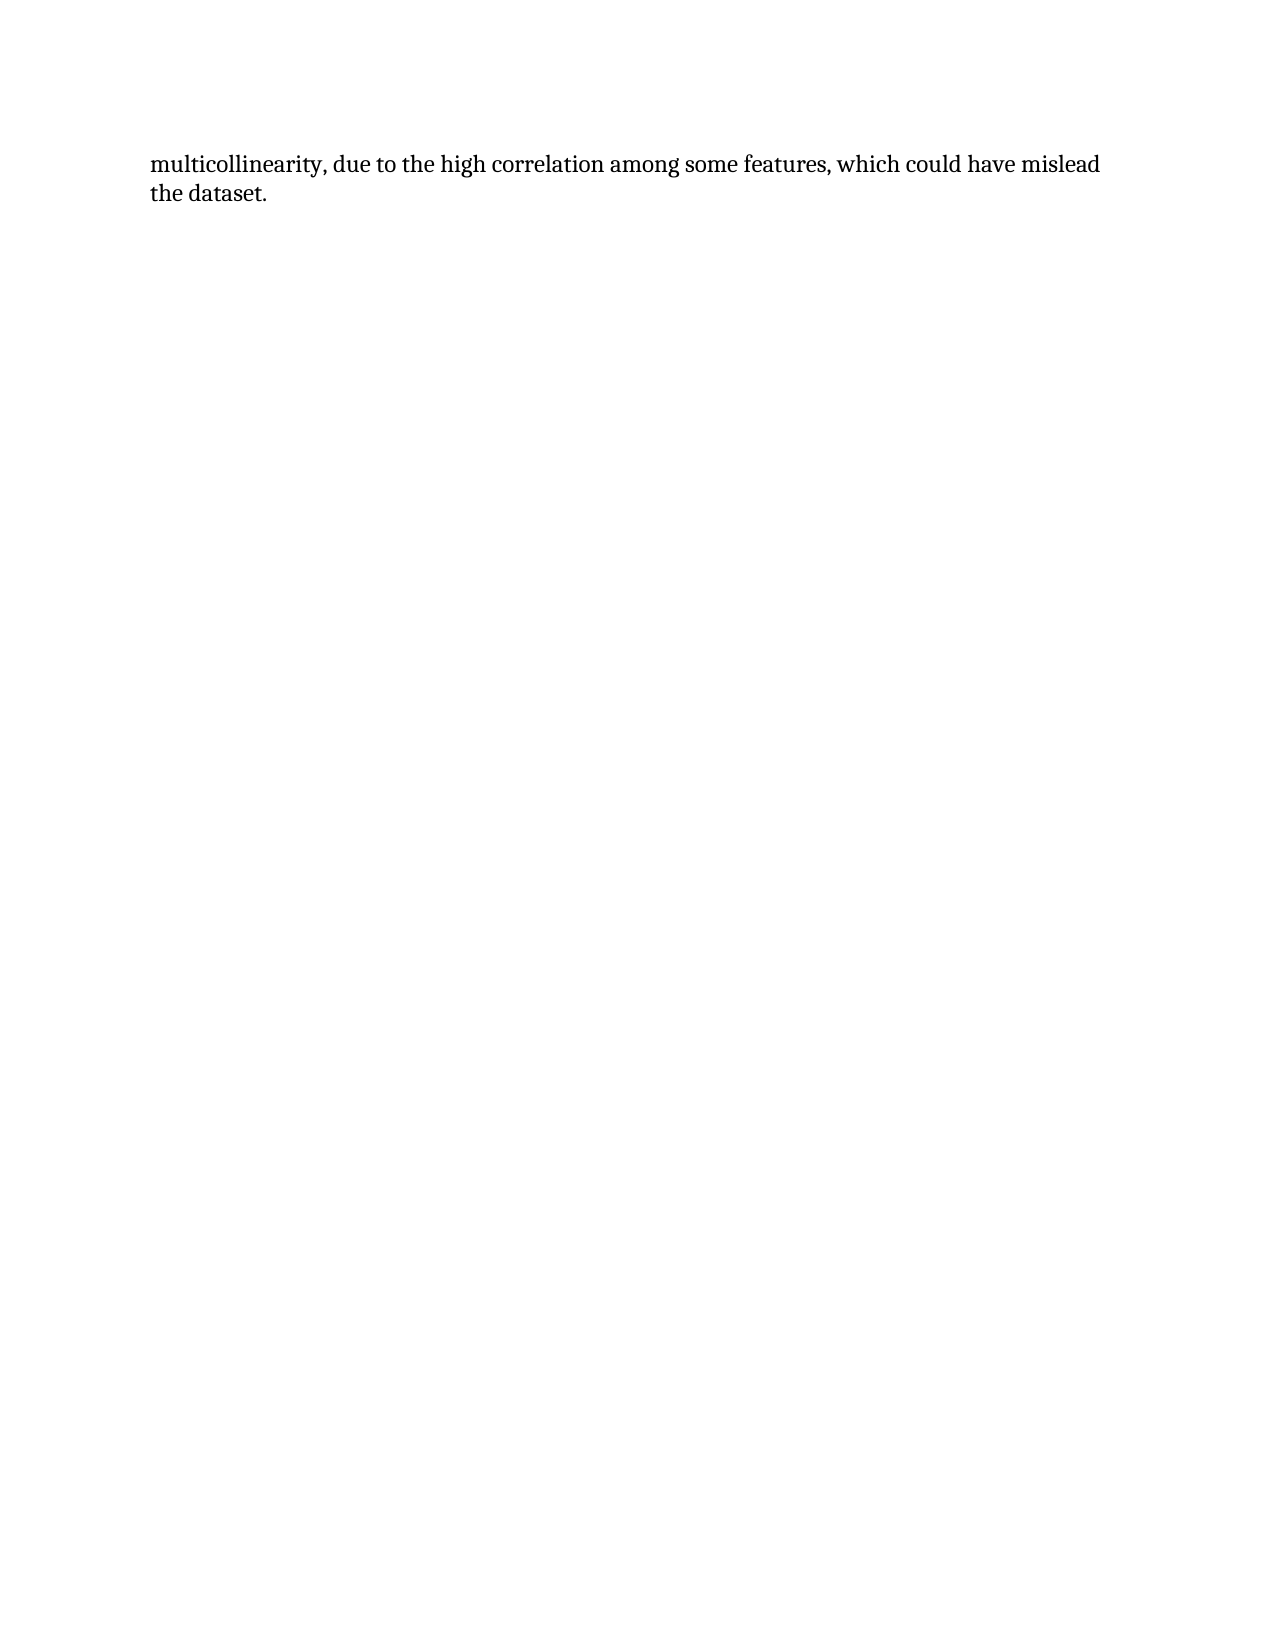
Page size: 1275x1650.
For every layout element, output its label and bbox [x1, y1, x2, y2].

text [150, 150, 1125, 207]
